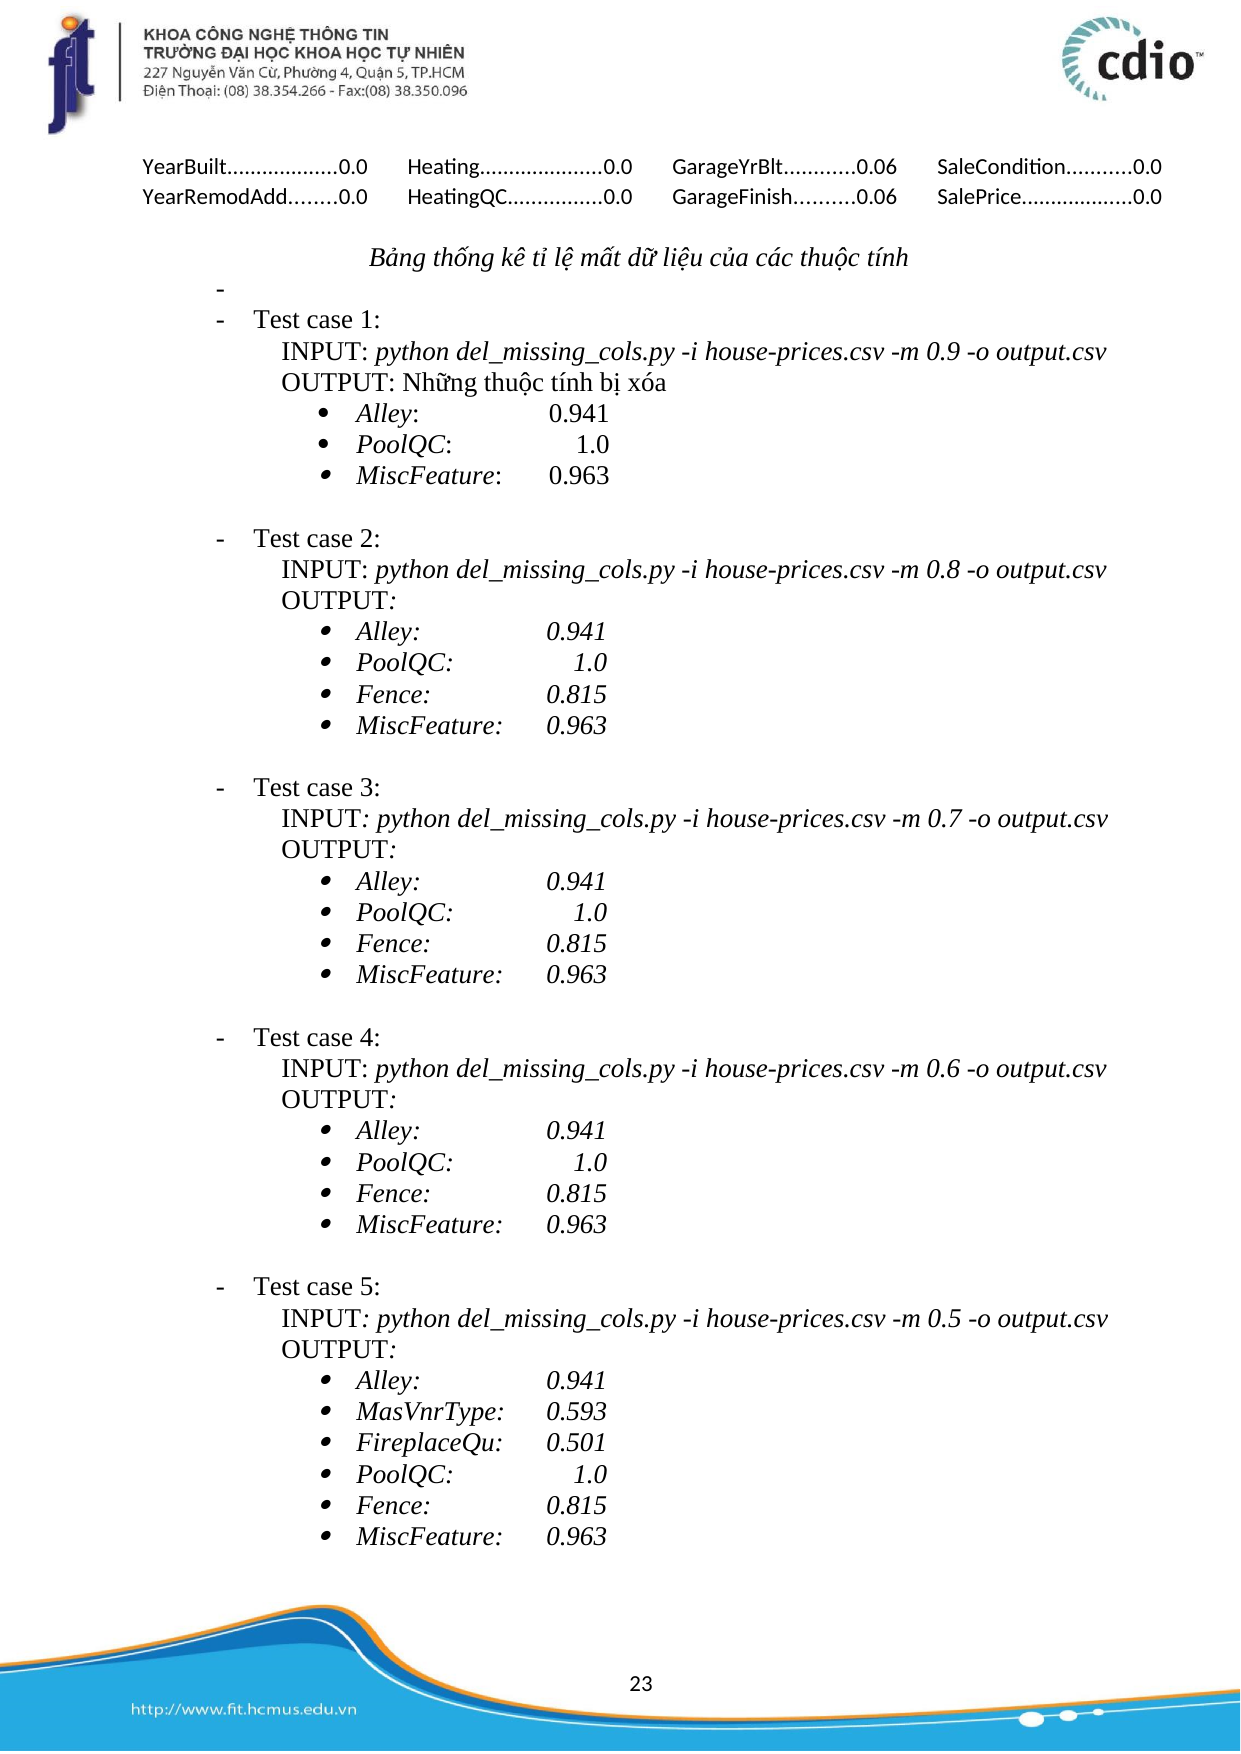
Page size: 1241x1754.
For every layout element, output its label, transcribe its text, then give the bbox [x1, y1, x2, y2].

list INPUT: python del_missing_cols.py -i house-prices.csv -m 0.7 -o output.csv [281, 802, 1150, 834]
list MasVnrType: 0.593 [319, 1395, 1150, 1426]
table_cell GarageFinish 0.06 [661, 180, 926, 210]
picture [24, 6, 1216, 157]
list Fence: 0.815 [319, 1177, 1150, 1208]
list Test case 4: [216, 1021, 1150, 1052]
list PoolQC: 1.0 [319, 428, 1150, 459]
list MiscFeature: 0.963 [319, 709, 1150, 740]
list Alley: 0.941 [319, 397, 1150, 428]
table_cell Heating 0.0 [396, 150, 661, 180]
list PoolQC: 1.0 [319, 896, 1150, 927]
list PoolQC: 1.0 [319, 646, 1150, 678]
list Test case 1: [216, 303, 1150, 334]
list INPUT: python del_missing_cols.py -i house-prices.csv -m 0.5 -o output.csv [281, 1302, 1150, 1333]
list INPUT: python del_missing_cols.py -i house-prices.csv -m 0.8 -o output.csv [281, 553, 1150, 584]
list OUTPUT: [281, 834, 1150, 865]
list Alley: 0.941 [319, 865, 1150, 896]
table_cell SaleCondition 0.0 [926, 150, 1191, 180]
list MiscFeature: 0.963 [319, 1520, 1150, 1551]
list Alley: 0.941 [319, 1364, 1150, 1395]
list Test case 5: [216, 1271, 1150, 1302]
list INPUT: python del_missing_cols.py -i house-prices.csv -m 0.6 -o output.csv [281, 1052, 1150, 1083]
list FireplaceQu: 0.501 [319, 1426, 1150, 1458]
list OUTPUT: [281, 1333, 1150, 1364]
list Alley: 0.941 [319, 615, 1150, 646]
list MiscFeature: 0.963 [319, 1208, 1150, 1239]
list Alley: 0.941 [319, 1114, 1150, 1146]
list Fence: 0.815 [319, 678, 1150, 709]
list Test case 2: [216, 522, 1150, 553]
list OUTPUT: Những thuộc tính bị xóa [281, 366, 1150, 397]
picture [0, 1601, 1241, 1751]
list MiscFeature: 0.963 [319, 459, 1150, 491]
table_cell SalePrice 0.0 [926, 180, 1191, 210]
list OUTPUT: [281, 584, 1150, 615]
list OUTPUT: [281, 1083, 1150, 1114]
table_cell HeatingQC 0.0 [396, 180, 661, 210]
table_cell YearRemodAdd 0.0 [131, 180, 396, 210]
table_cell YearBuilt 0.0 [131, 150, 396, 180]
list Fence: 0.815 [319, 1489, 1150, 1520]
text Bảng thống kê tỉ lệ mất dữ liệu của các thuộc tính [130, 241, 1150, 272]
list MiscFeature: 0.963 [319, 958, 1150, 990]
list PoolQC: 1.0 [319, 1146, 1150, 1177]
list Fence: 0.815 [319, 927, 1150, 958]
list PoolQC: 1.0 [319, 1458, 1150, 1489]
table_cell GarageYrBlt 0.06 [661, 150, 926, 180]
list INPUT: python del_missing_cols.py -i house-prices.csv -m 0.9 -o output.csv [281, 334, 1150, 366]
list Test case 3: [216, 771, 1150, 802]
